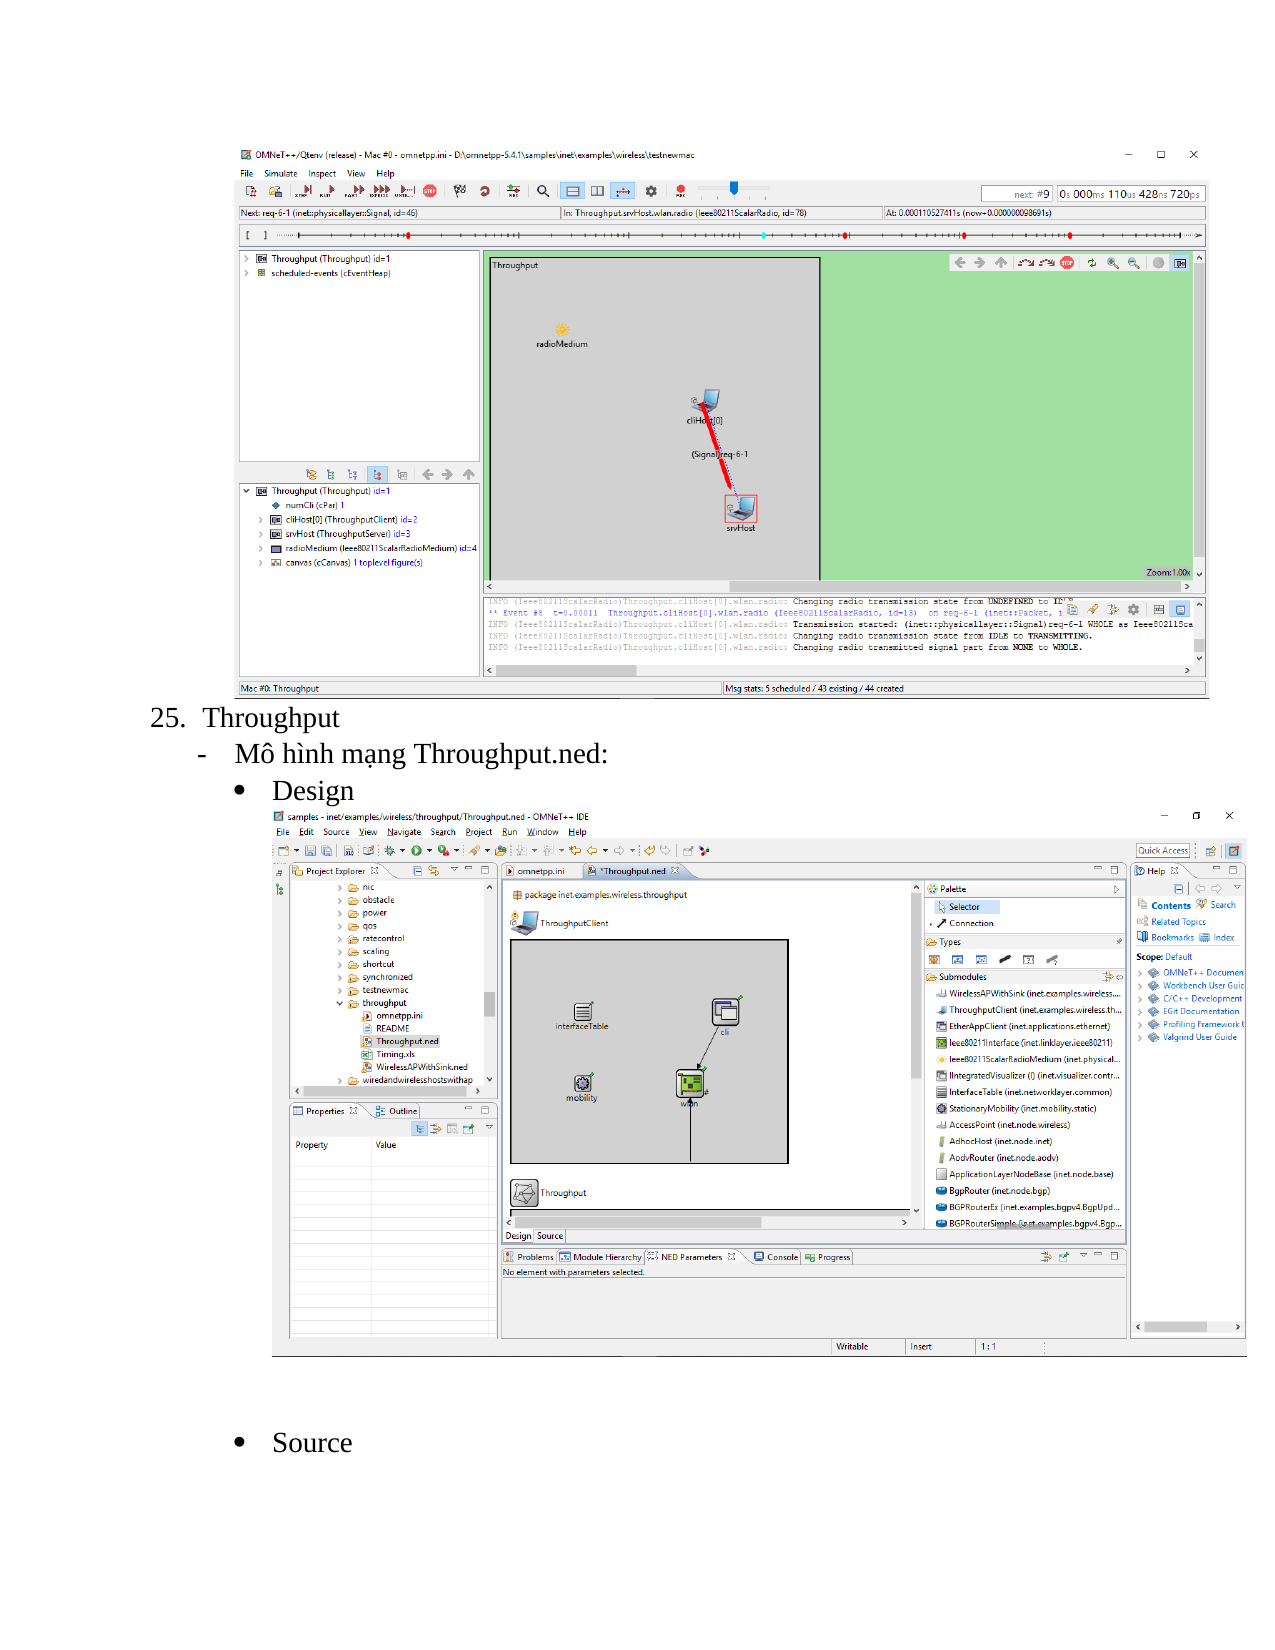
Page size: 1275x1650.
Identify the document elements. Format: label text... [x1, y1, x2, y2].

picture [271, 808, 1247, 1357]
list Source [234, 1426, 1125, 1459]
picture [234, 150, 1210, 699]
list Design [234, 773, 1125, 806]
list Throughput [150, 700, 1125, 734]
list Mô hình mạng Throughput.ned: [197, 736, 1125, 770]
